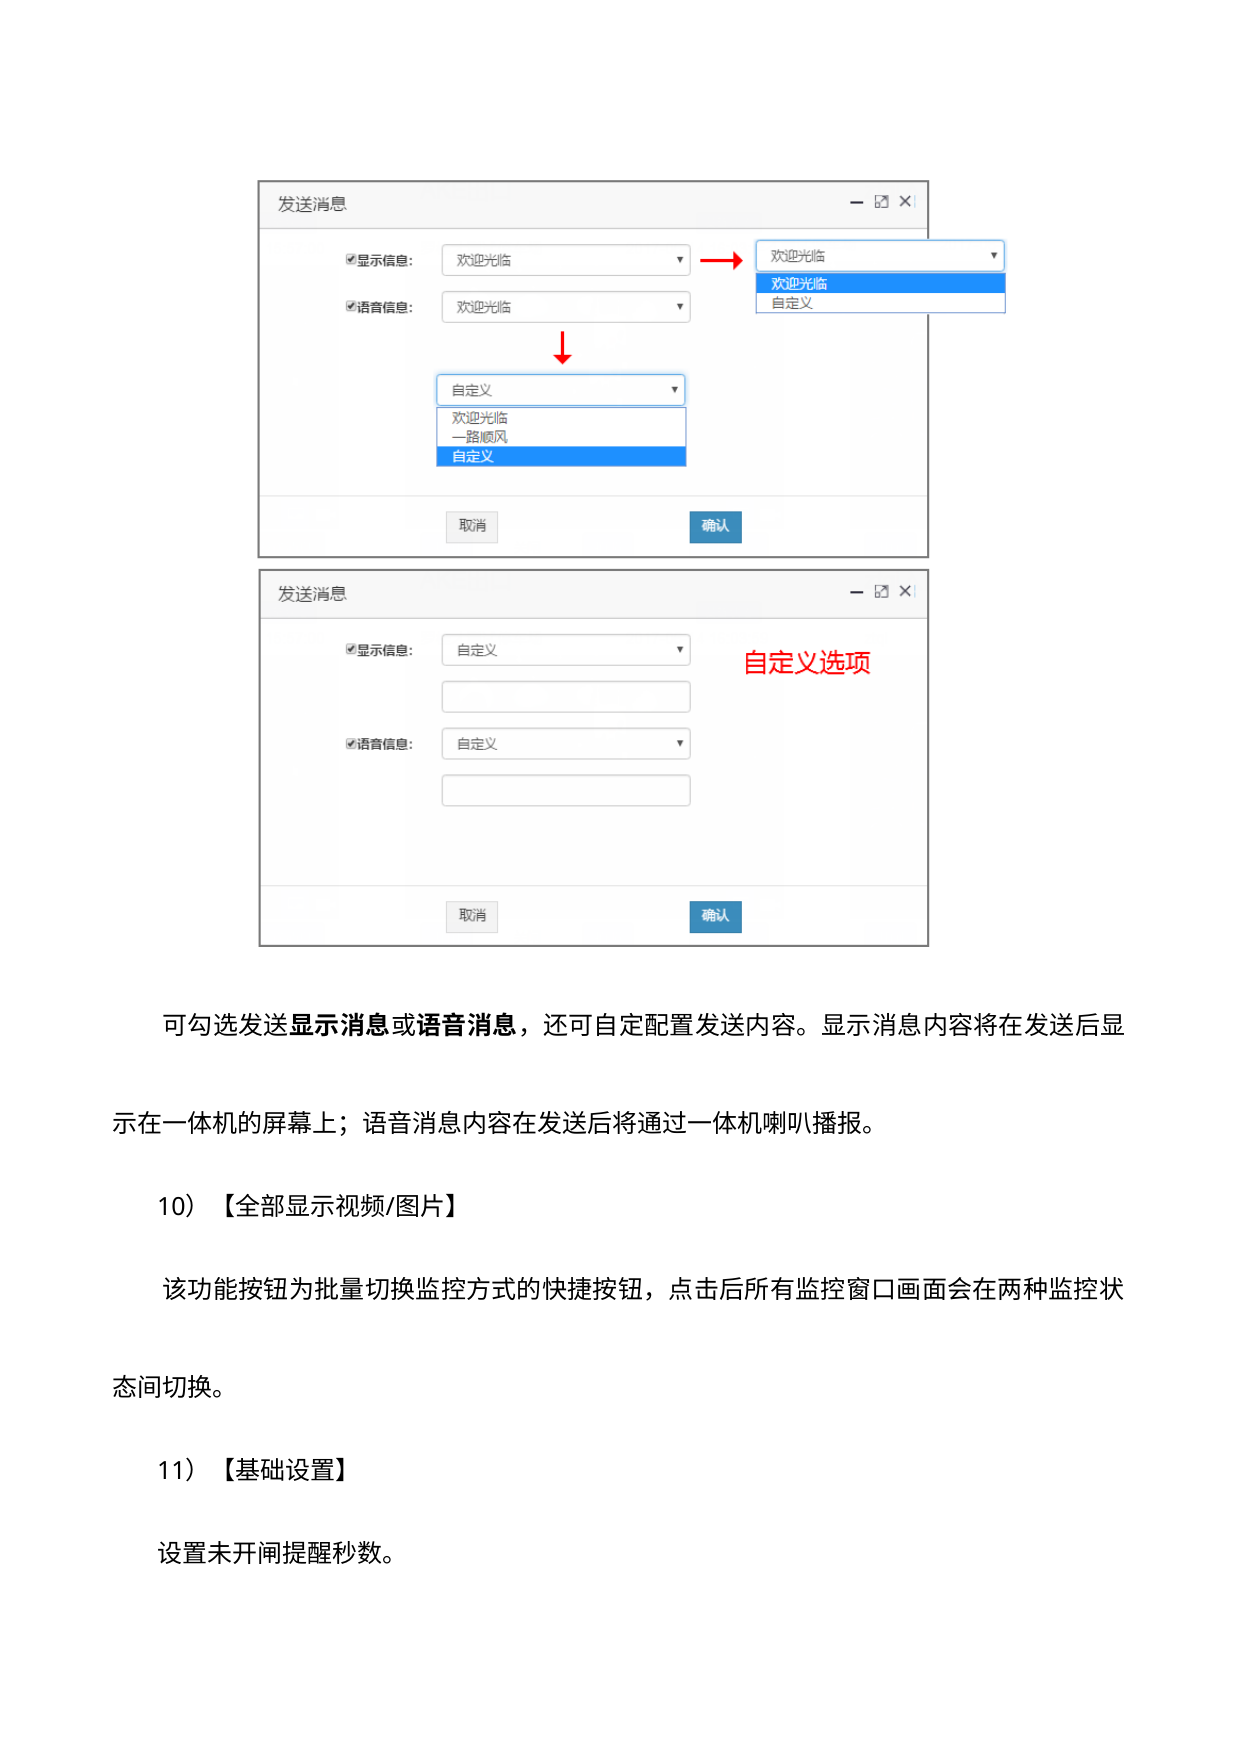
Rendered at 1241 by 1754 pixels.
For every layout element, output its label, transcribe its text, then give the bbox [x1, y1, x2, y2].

list 可勾选发送显示消息或语音消息，还可自定配置发送内容。显示消息内容将在发送后显示在一体机的屏幕上；语音消息内容在发送后将通过一体机喇叭播报。 [112, 991, 1128, 1154]
list 设置未开闸提醒秒数。 [157, 1519, 1128, 1584]
list 11）【基础设置】 [157, 1436, 1128, 1501]
list 10）【全部显示视频/图片】 [157, 1172, 1128, 1237]
picture [232, 162, 1008, 947]
list 该功能按钮为批量切换监控方式的快捷按钮，点击后所有监控窗口画面会在两种监控状态间切换。 [112, 1255, 1128, 1418]
